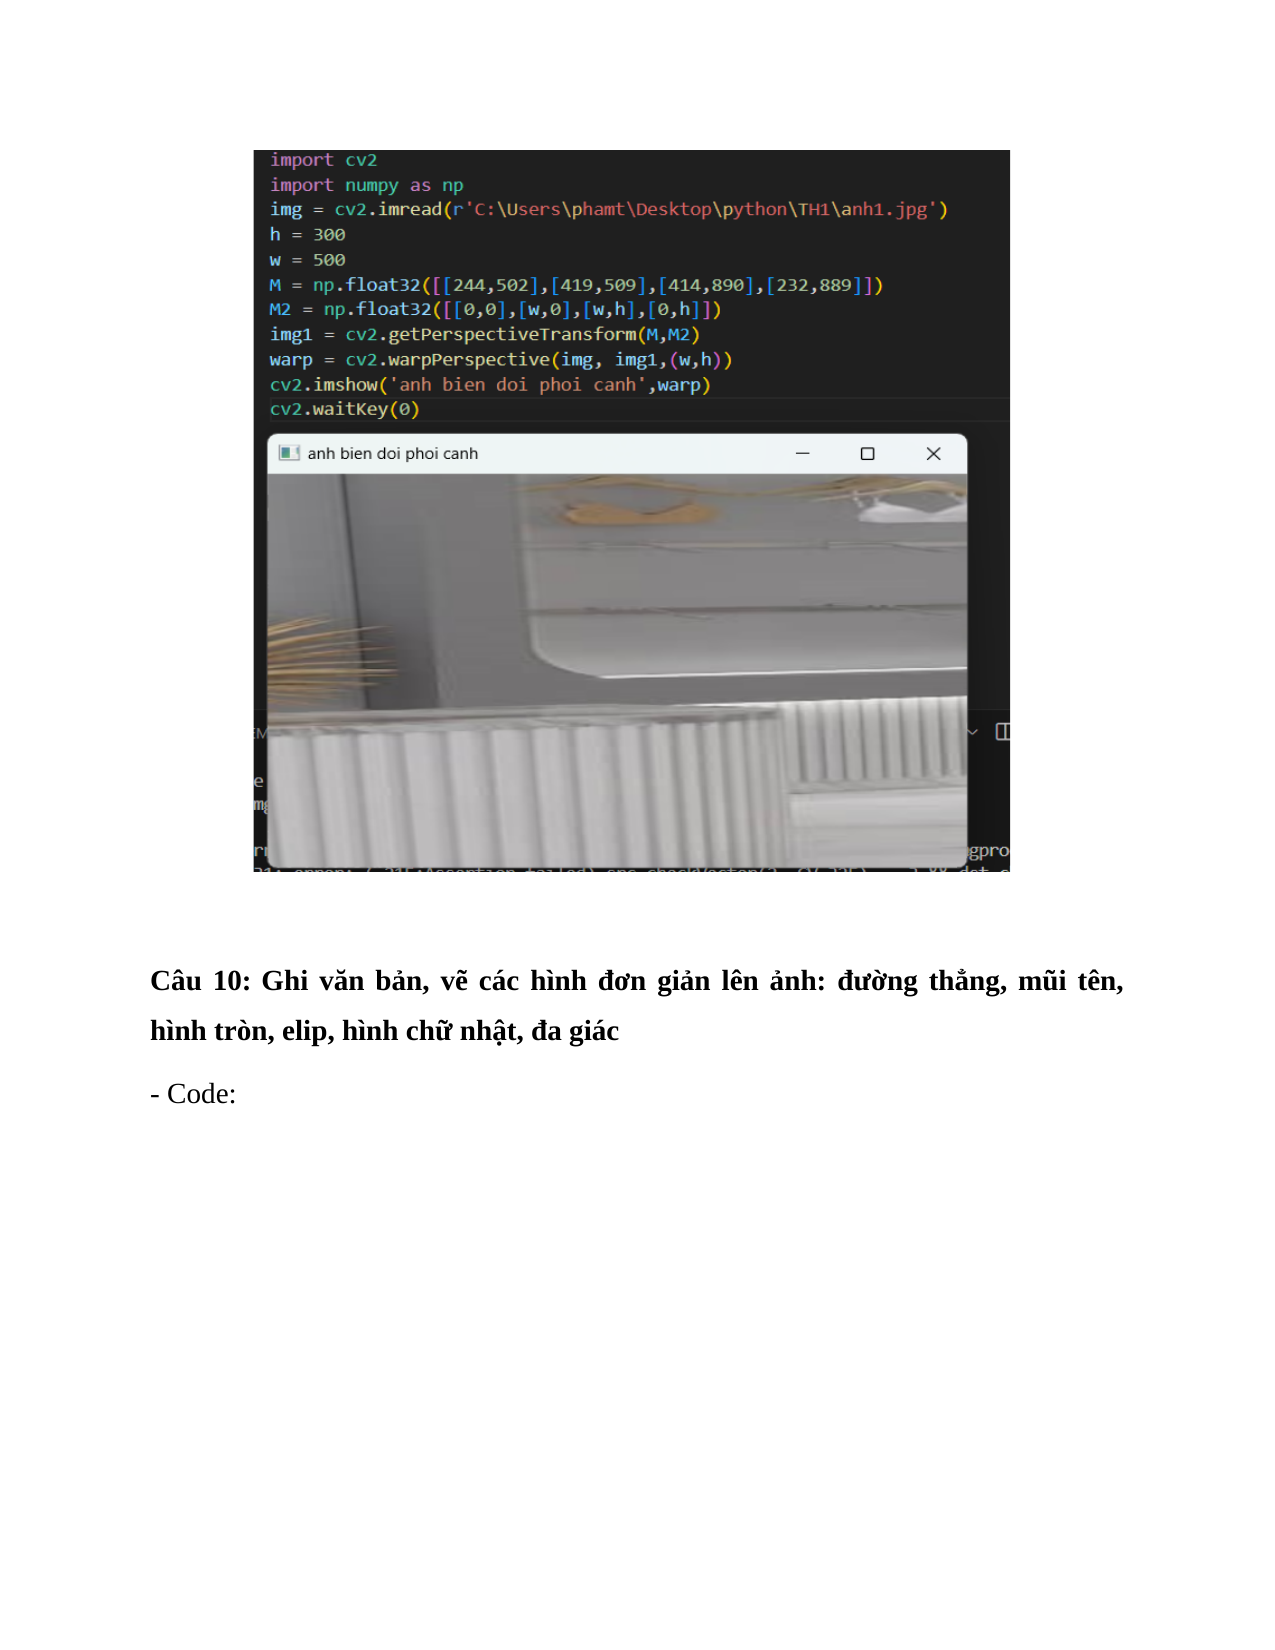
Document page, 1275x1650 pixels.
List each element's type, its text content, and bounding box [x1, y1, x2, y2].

text Câu 10: Ghi văn bản, vẽ các hình đơn giản lên ảnh: đường thẳng, mũi tên, hình tròn, elip, hình chữ nhật, đa giác [150, 963, 1125, 1046]
text - Code: [150, 1076, 1125, 1109]
picture [253, 150, 1011, 872]
